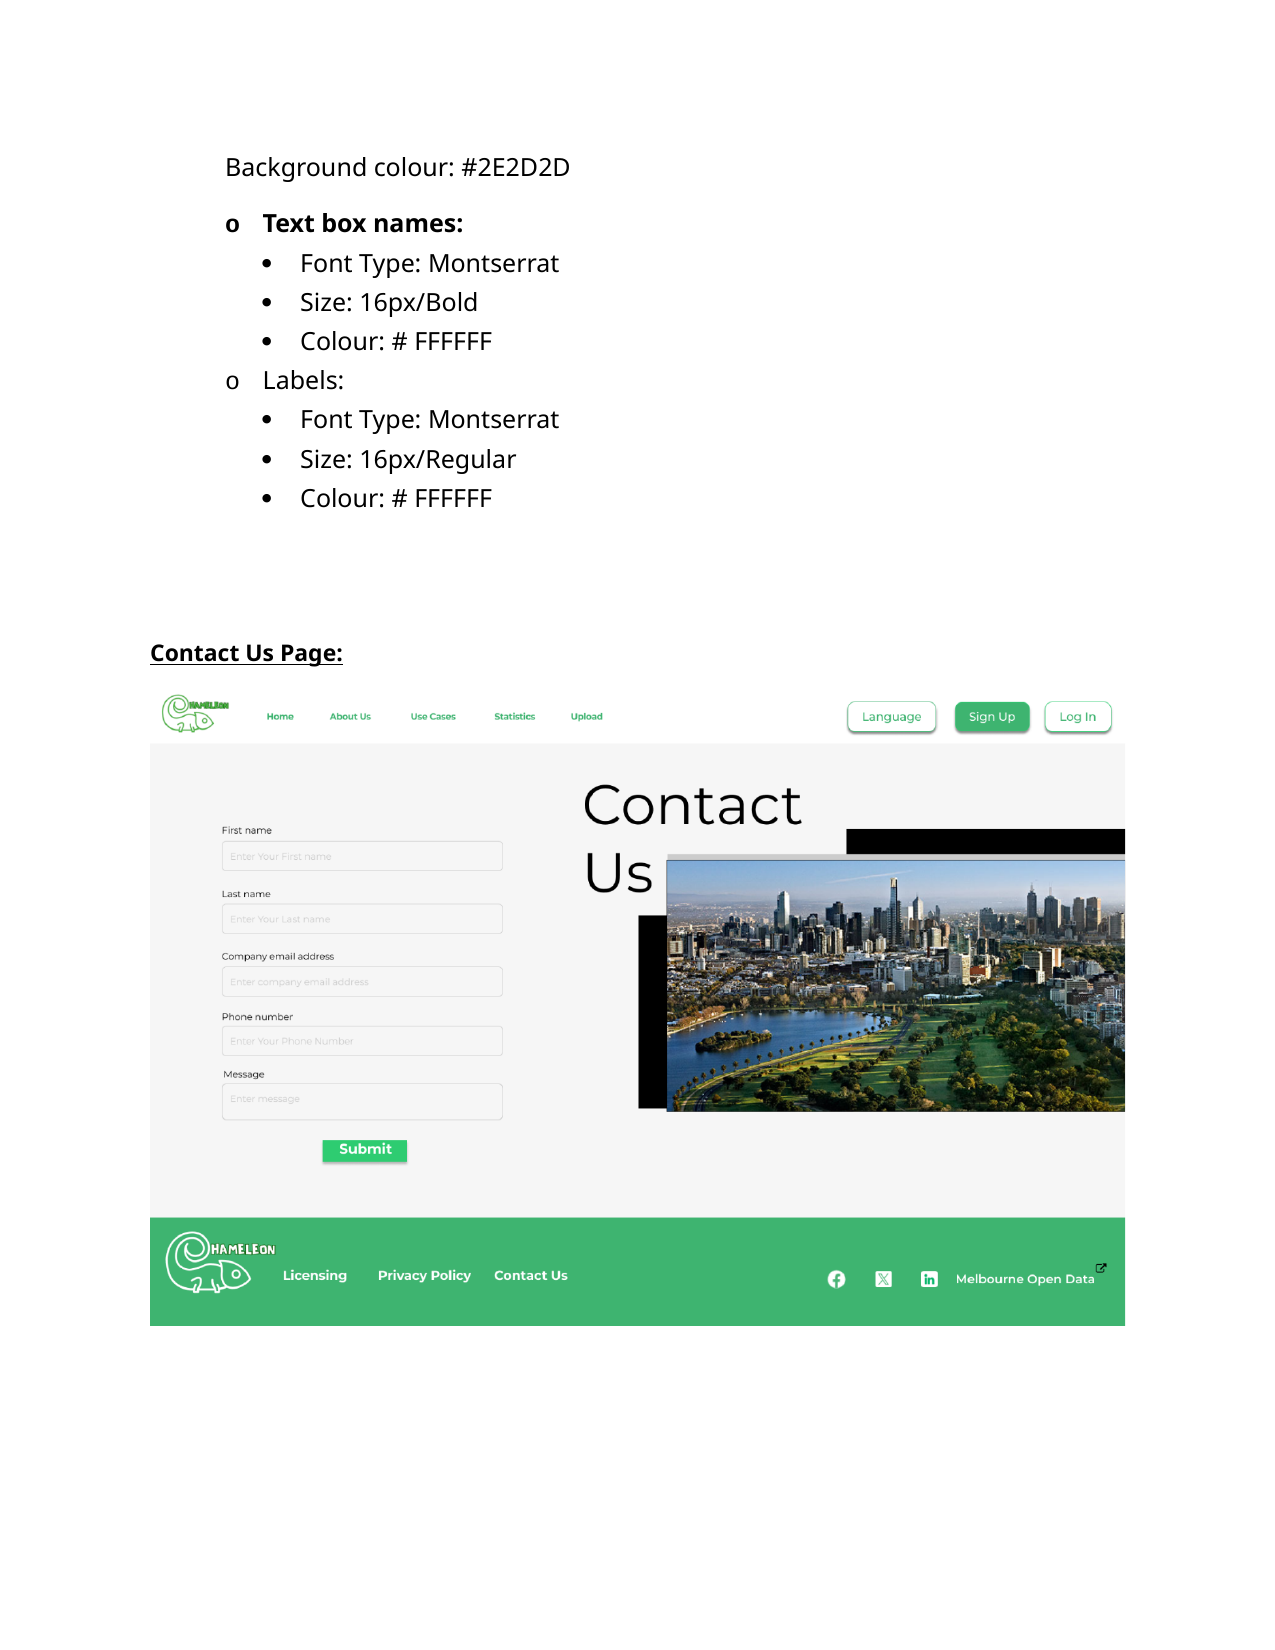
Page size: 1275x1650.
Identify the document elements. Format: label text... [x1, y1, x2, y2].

list Text box names: [225, 206, 1125, 240]
list Font Type: Montserrat [262, 402, 1125, 436]
text Contact Us Page: [150, 637, 1125, 668]
picture [150, 689, 1125, 1326]
list Colour: # FFFFFF [262, 480, 1125, 514]
list Colour: # FFFFFF [262, 323, 1125, 358]
text Background colour: #2E2D2D [225, 150, 1125, 184]
list Font Type: Montserrat [262, 245, 1125, 279]
list Size: 16px/Bold [262, 284, 1125, 318]
list Labels: [225, 363, 1125, 397]
list Size: 16px/Regular [262, 441, 1125, 475]
